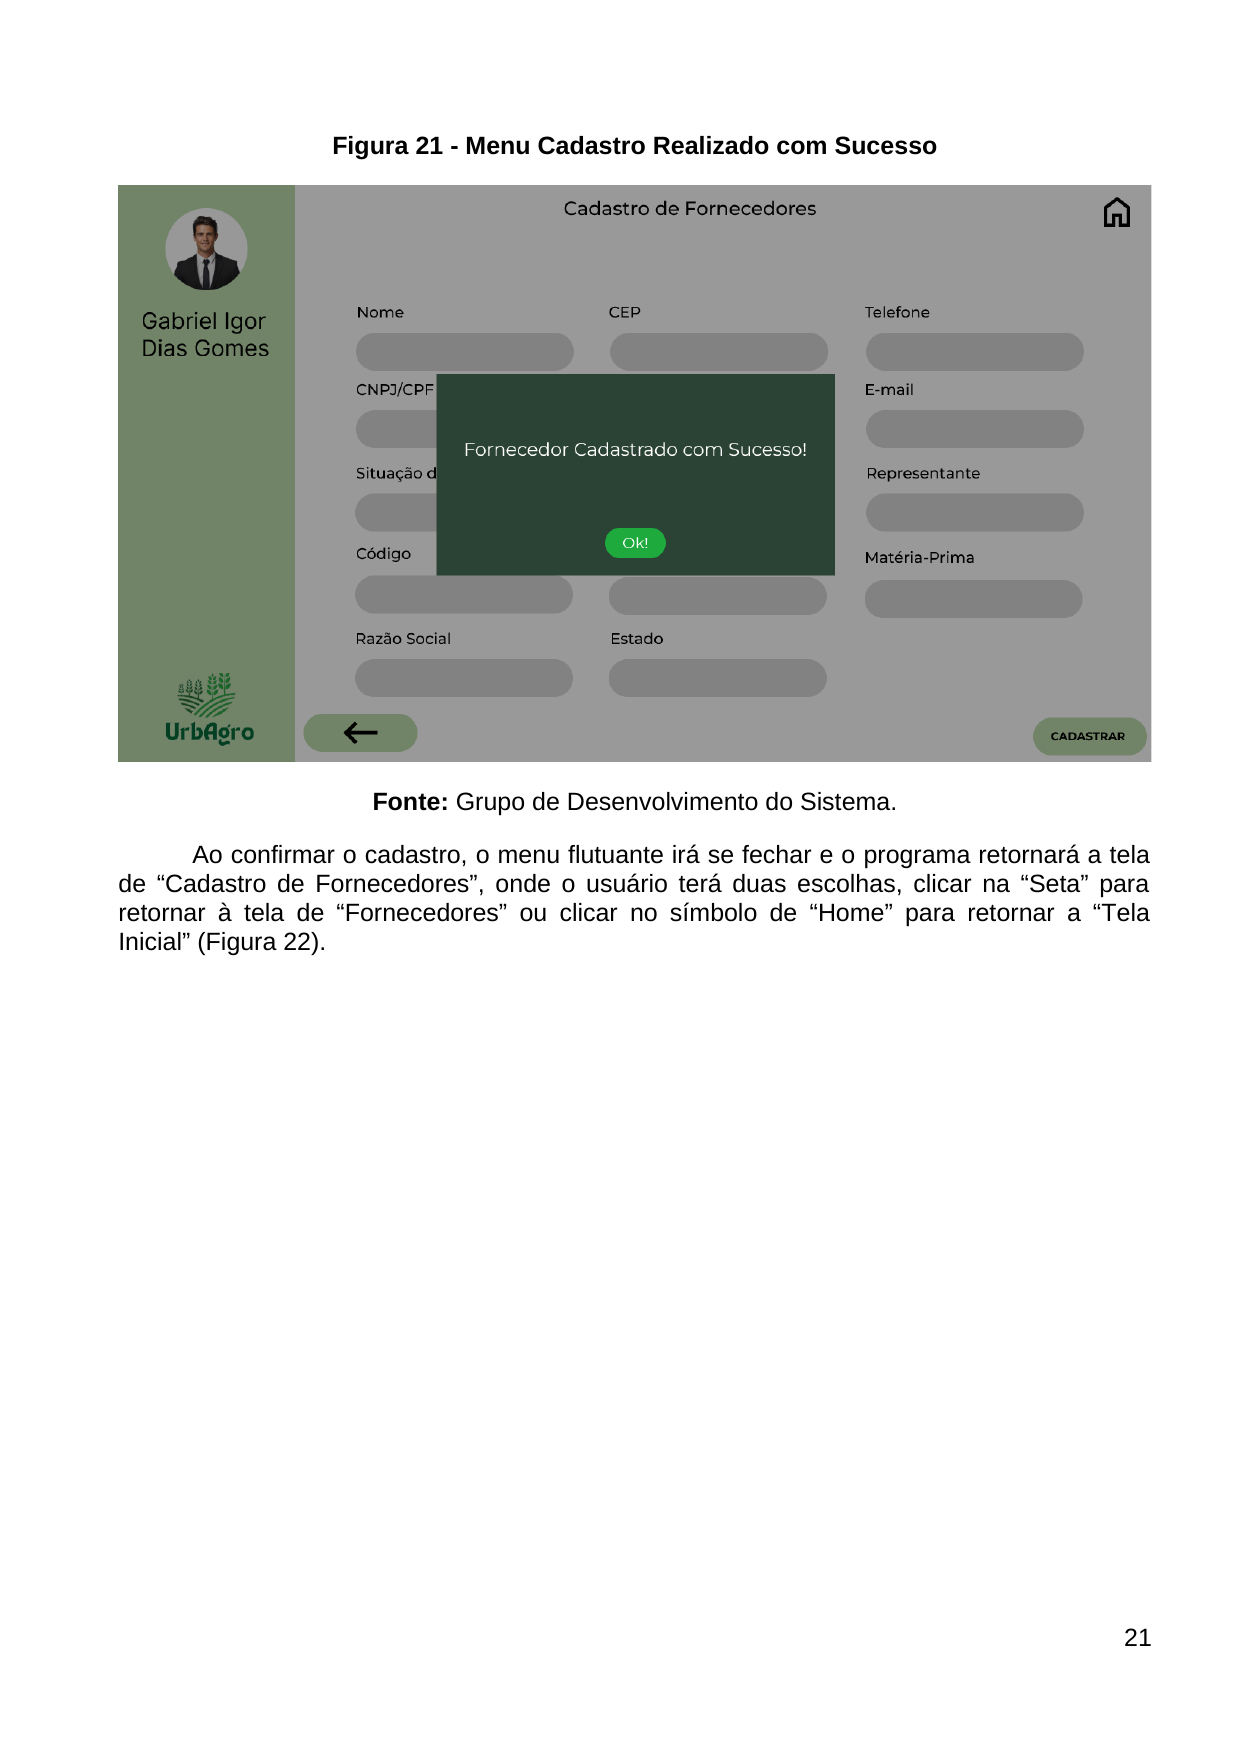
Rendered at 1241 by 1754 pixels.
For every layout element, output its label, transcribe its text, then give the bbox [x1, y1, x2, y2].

picture [118, 185, 1152, 762]
text Fonte: Grupo de Desenvolvimento do Sistema. [118, 787, 1152, 816]
text Figura 21 - Menu Cadastro Realizado com Sucesso [118, 131, 1152, 160]
text Ao confirmar o cadastro, o menu flutuante irá se fechar e o programa retornará a tela de “Cadastro de Fornecedores”, onde o usuário terá duas escolhas, clicar na “Seta” para retornar à tela de “Fornecedores” ou clicar no símbolo de “Home” para retornar a “Tela Inicial” (Figura 22). [118, 841, 1152, 956]
